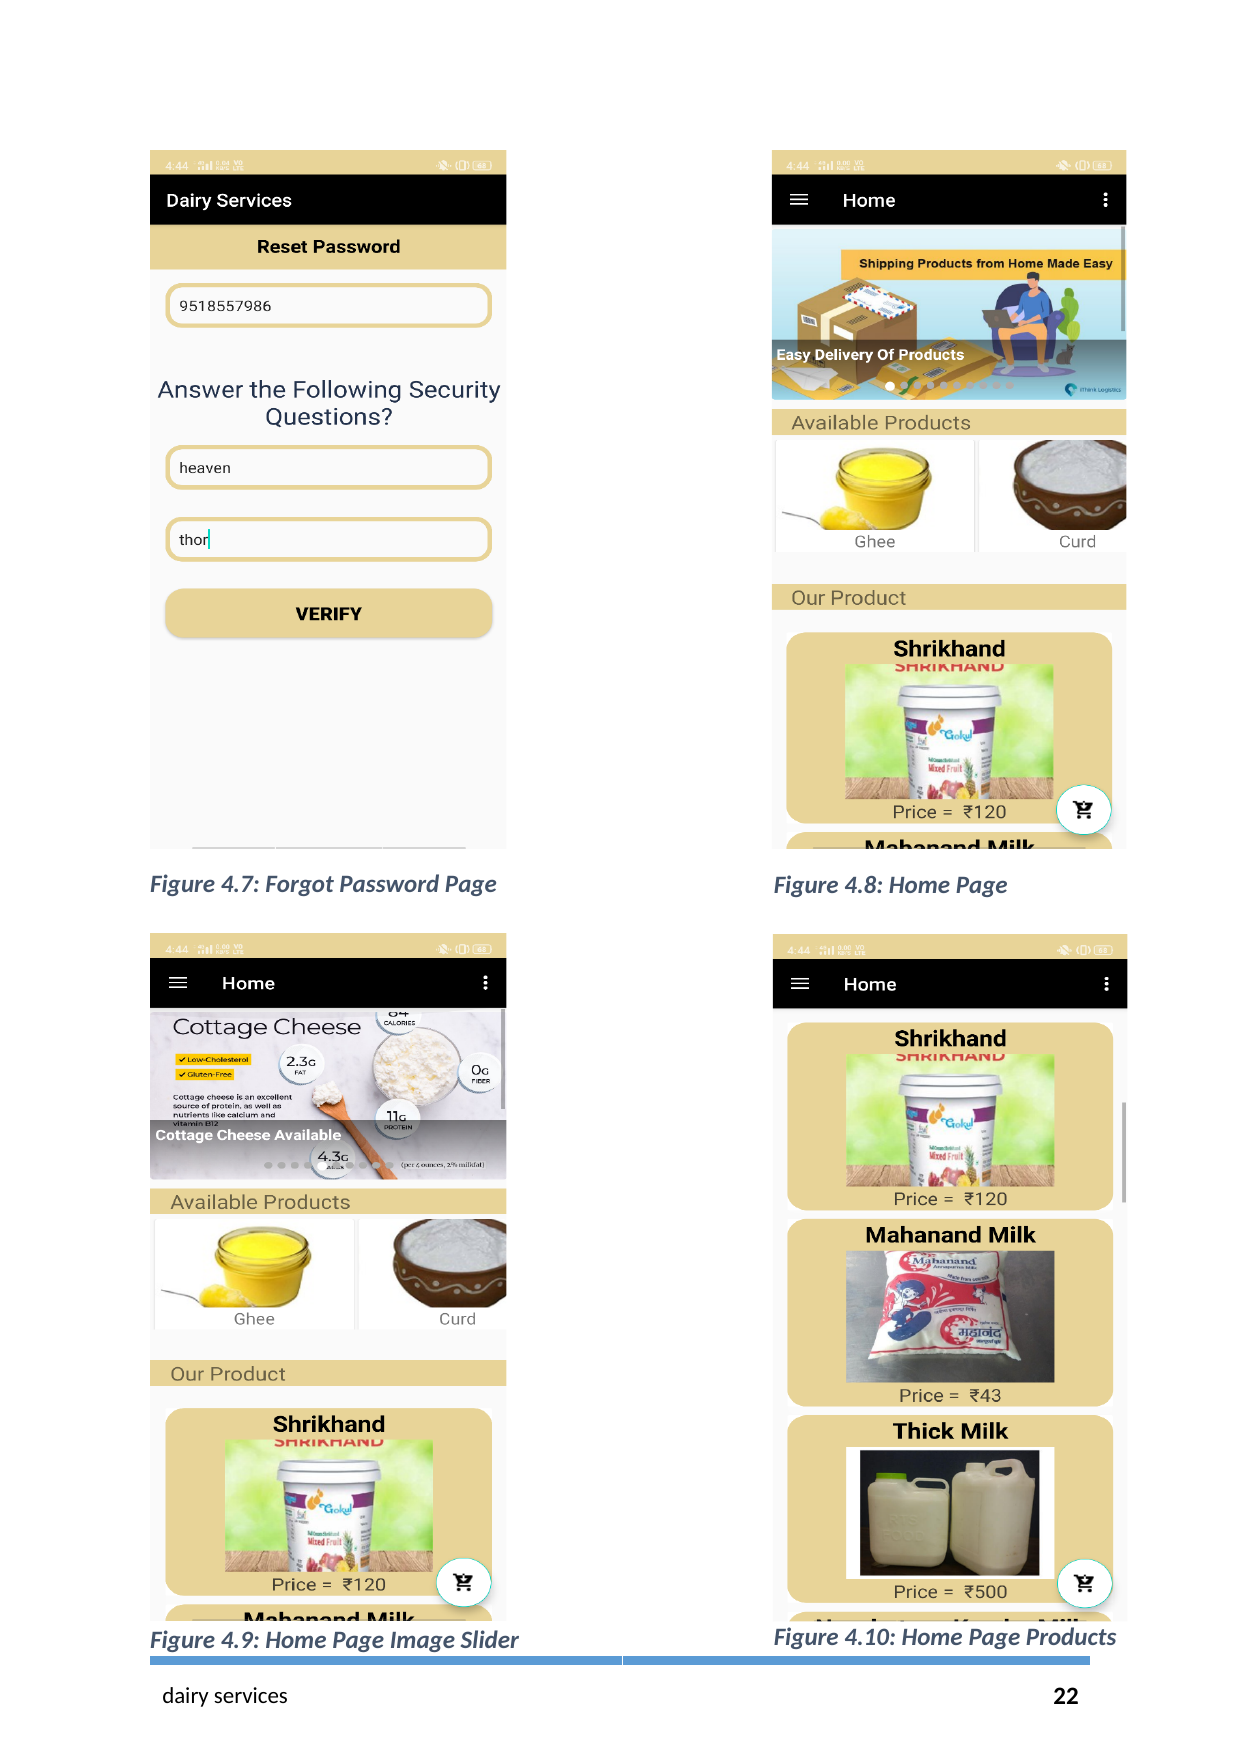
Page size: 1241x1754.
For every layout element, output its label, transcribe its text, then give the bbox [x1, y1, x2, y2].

picture [150, 150, 507, 849]
picture [772, 934, 1128, 1622]
text Figure 4.7: Forgot Password Page [150, 868, 1090, 898]
picture [150, 933, 507, 1621]
picture [771, 150, 1127, 849]
